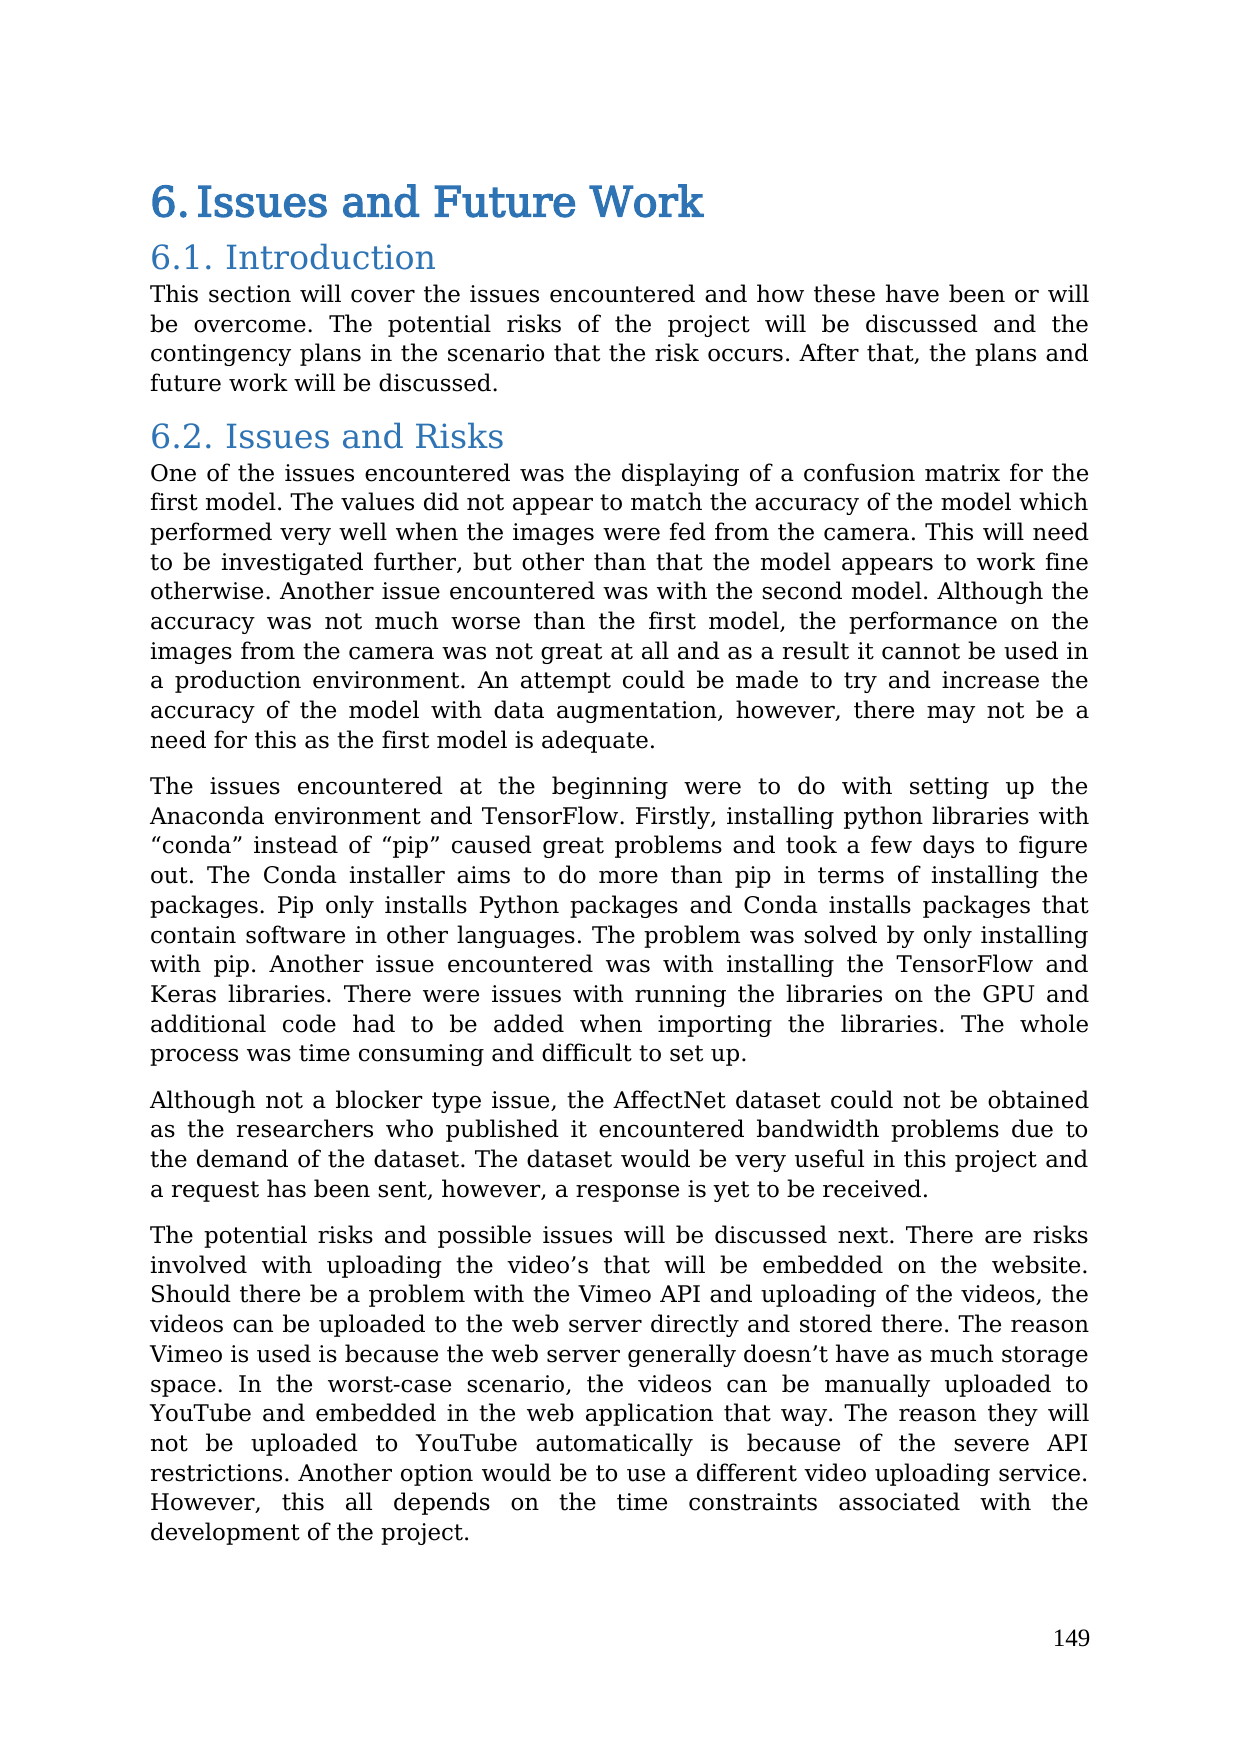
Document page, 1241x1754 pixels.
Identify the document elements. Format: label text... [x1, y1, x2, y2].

text The issues encountered at the beginning were to do with setting up the Anaconda environment and TensorFlow. Firstly, installing python libraries with “conda” instead of “pip” caused great problems and took a few days to figure out. The Conda installer aims to do more than pip in terms of installing the packages. Pip only installs Python packages and Conda installs packages that contain software in other languages. The problem was solved by only installing with pip. Another issue encountered was with installing the TensorFlow and Keras libraries. There were issues with running the libraries on the GPU and additional code had to be added when importing the libraries. The whole process was time consuming and difficult to set up. [150, 772, 1090, 1067]
text This section will cover the issues encountered and how these have been or will be overcome. The potential risks of the project will be discussed and the contingency plans in the scenario that the risk occurs. After that, the plans and future work will be discussed. [150, 280, 1090, 396]
subtitle Introduction [150, 237, 1090, 277]
text One of the issues encountered was the displaying of a confusion matrix for the first model. The values did not appear to match the accuracy of the model which performed very well when the images were fed from the camera. This will need to be investigated further, but other than that the model appears to work fine otherwise. Another issue encountered was with the second model. Although the accuracy was not much worse than the first model, the performance on the images from the camera was not great at all and as a result it cannot be used in a production environment. An attempt could be made to try and increase the accuracy of the model with data augmentation, however, there may not be a need for this as the first model is adequate. [150, 458, 1090, 753]
subtitle Issues and Future Work [150, 175, 1090, 225]
text Although not a blocker type issue, the AffectNet dataset could not be obtained as the researchers who published it encountered bandwidth problems due to the demand of the dataset. The dataset would be very useful in this project and a request has been sent, however, a response is yet to be received. [150, 1085, 1090, 1202]
subtitle Issues and Risks [150, 415, 1090, 455]
text The potential risks and possible issues will be discussed next. There are risks involved with uploading the video’s that will be embedded on the website. Should there be a problem with the Vimeo API and uploading of the videos, the videos can be uploaded to the web server directly and stored there. The reason Vimeo is used is because the web server generally doesn’t have as much storage space. In the worst-case scenario, the videos can be manually uploaded to YouTube and embedded in the web application that way. The reason they will not be uploaded to YouTube automatically is because of the severe API restrictions. Another option would be to use a different video uploading service. However, this all depends on the time constraints associated with the development of the project. [150, 1221, 1090, 1545]
